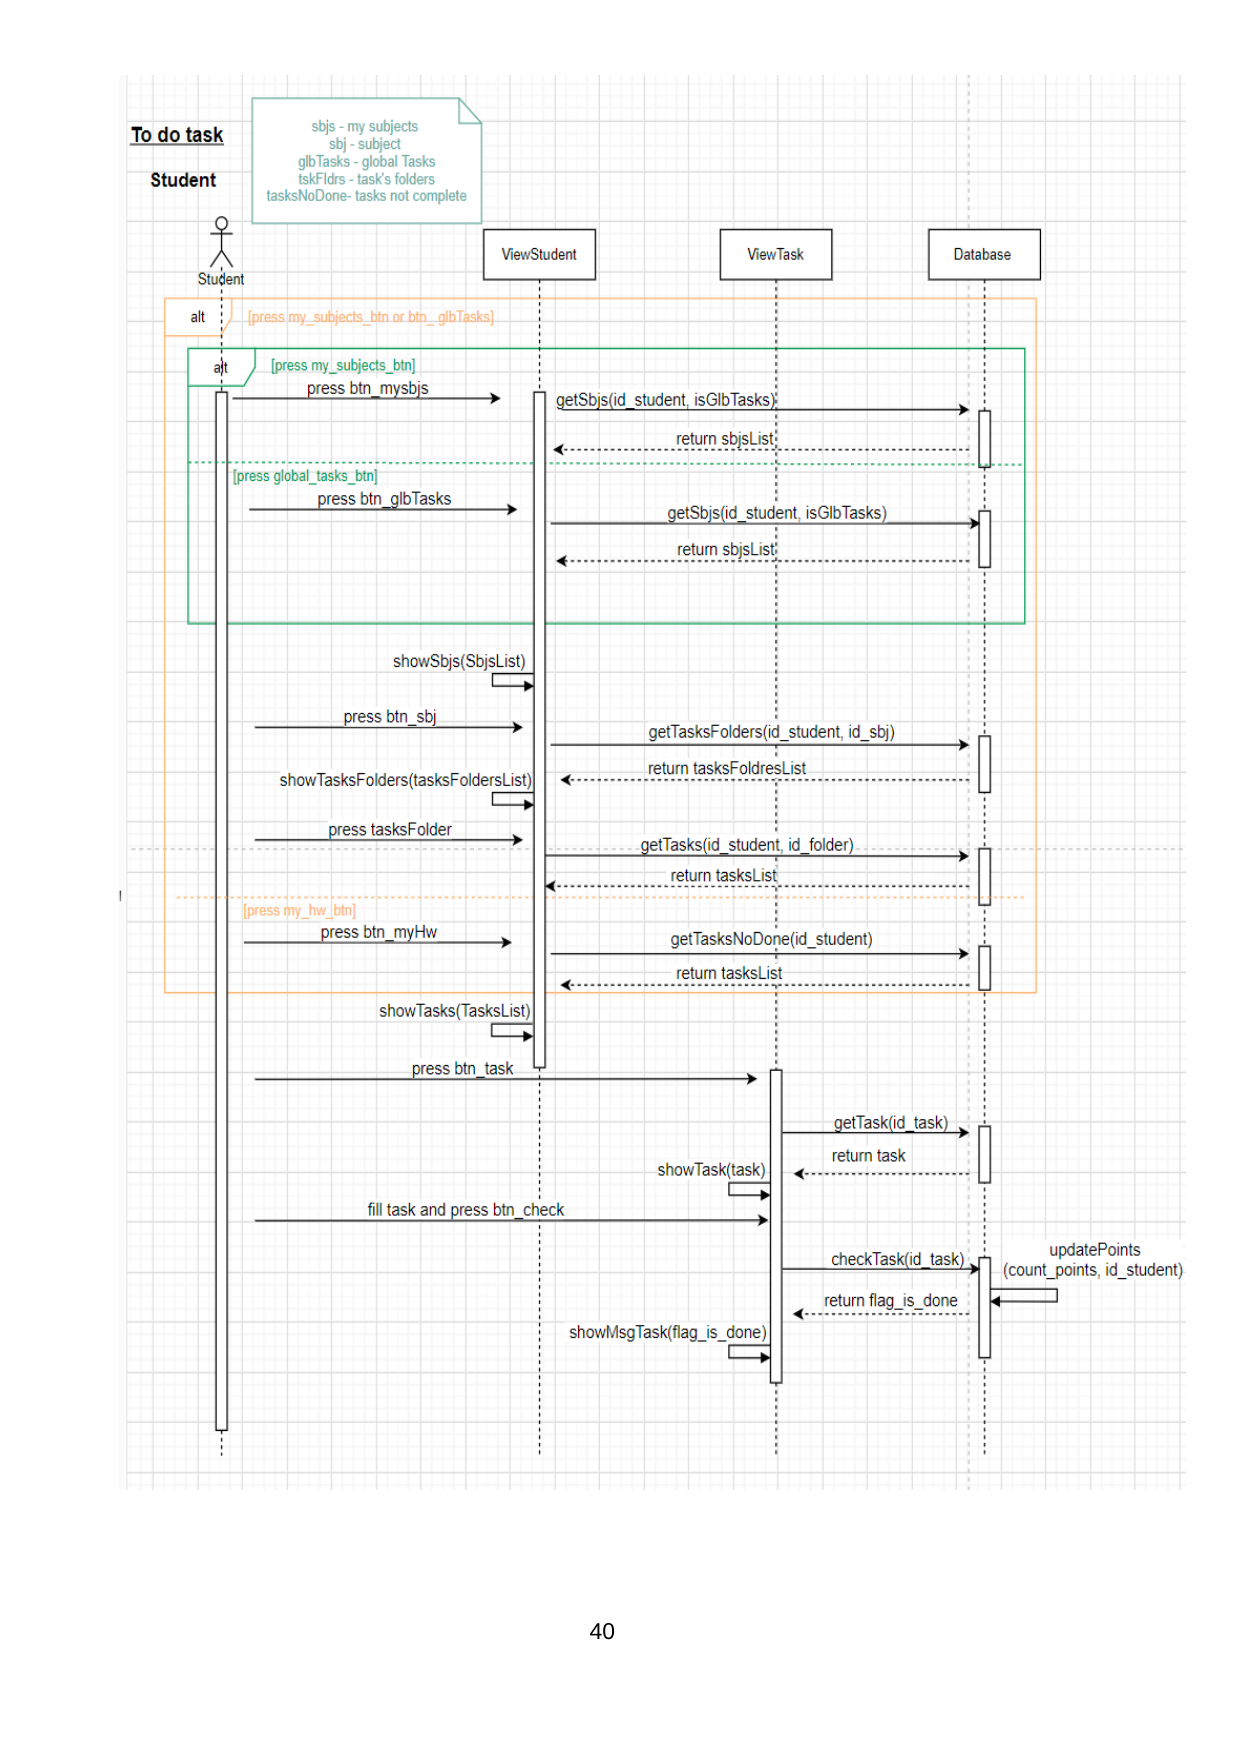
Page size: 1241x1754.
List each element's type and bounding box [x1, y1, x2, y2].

picture [118, 75, 1187, 1490]
